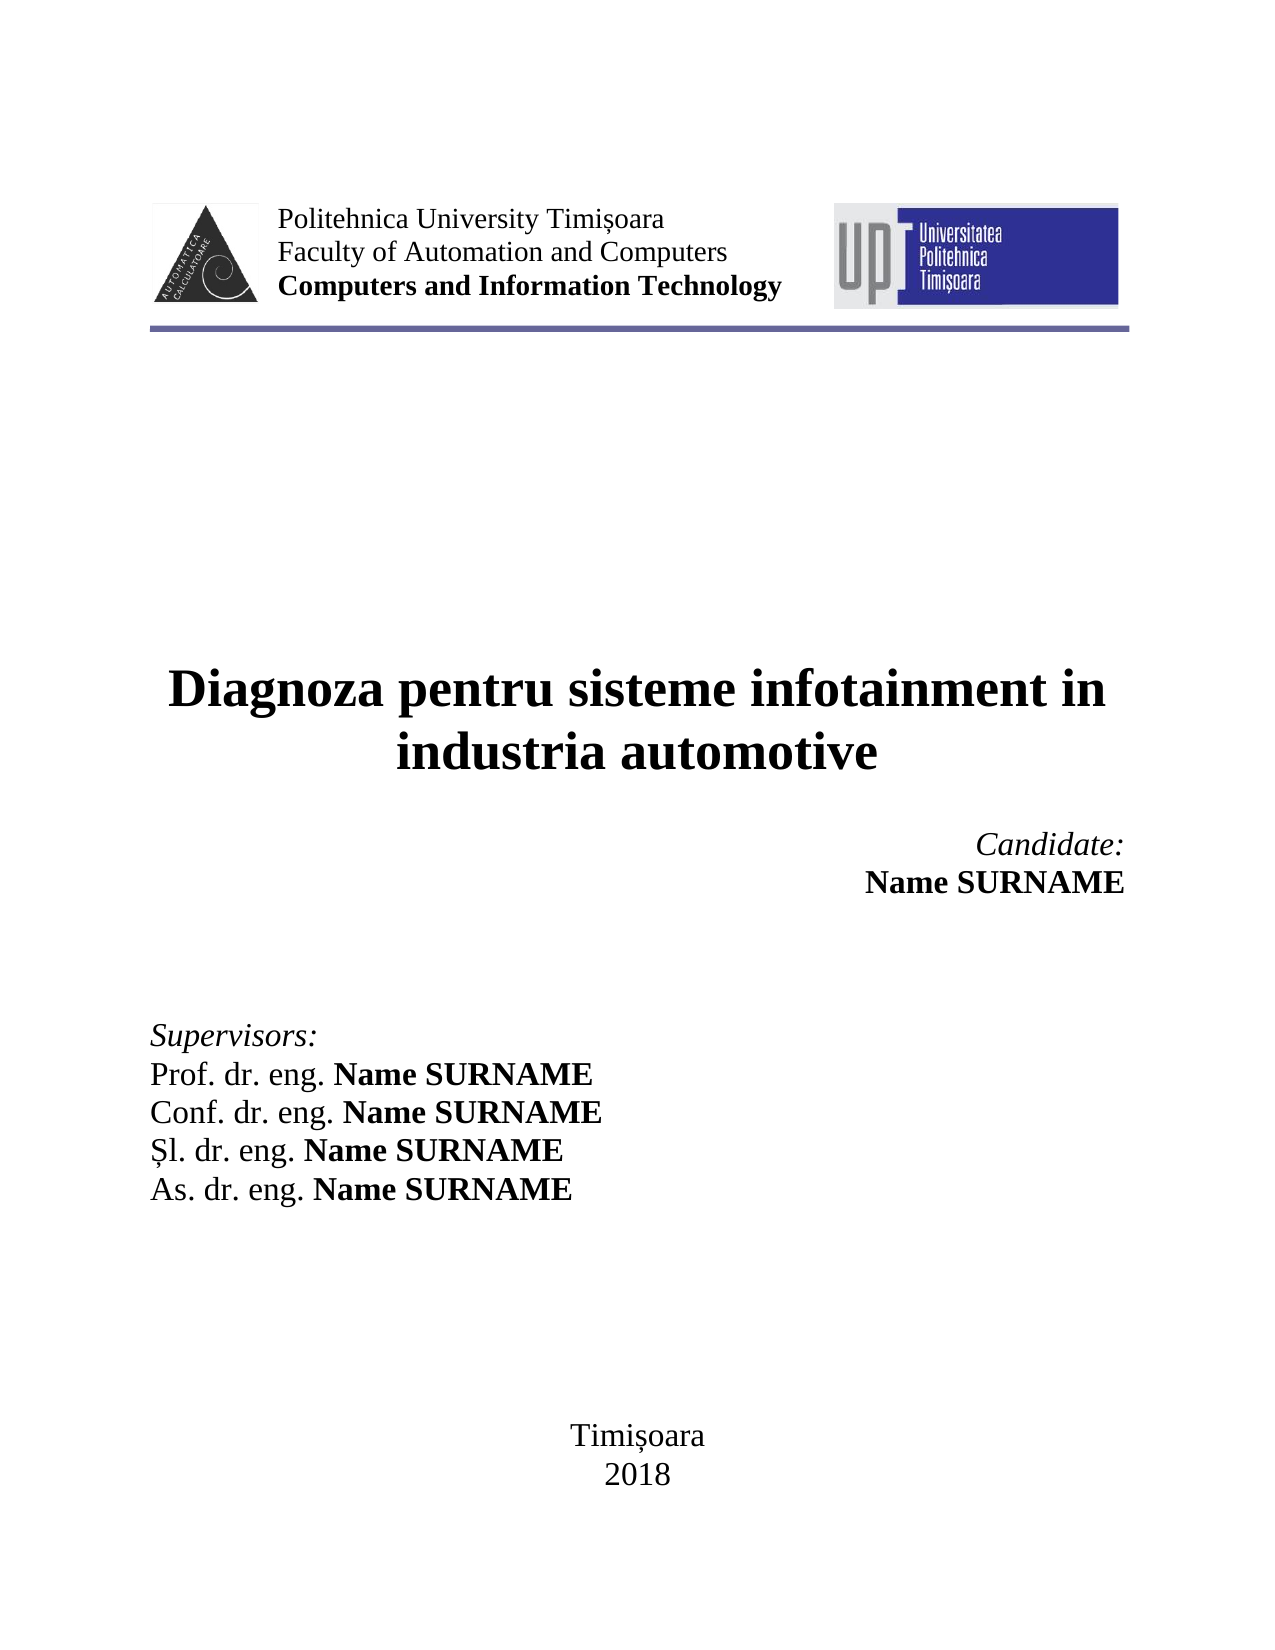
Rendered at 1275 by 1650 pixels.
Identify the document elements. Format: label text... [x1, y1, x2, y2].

text 2018 [150, 1454, 1125, 1492]
text Prof. dr. eng. Name SURNAME [150, 1054, 1125, 1092]
text Supervisors: [150, 1016, 1125, 1054]
picture [152, 203, 259, 304]
text Conf. dr. eng. Name SURNAME [150, 1092, 1125, 1131]
text Name SURNAME [150, 862, 1125, 901]
text Timișoara [150, 1416, 1125, 1454]
text Candidate: [150, 824, 1125, 862]
text Politehnica University Timișoara [150, 201, 1125, 234]
text Computers and Information Technology [259, 268, 834, 302]
picture [834, 203, 1119, 309]
text Faculty of Automation and Computers [259, 234, 834, 268]
text Diagnoza pentru sisteme infotainment in industria automotive [150, 656, 1125, 781]
text As. dr. eng. Name SURNAME [150, 1169, 1125, 1207]
text Șl. dr. eng. Name SURNAME [150, 1131, 1125, 1169]
